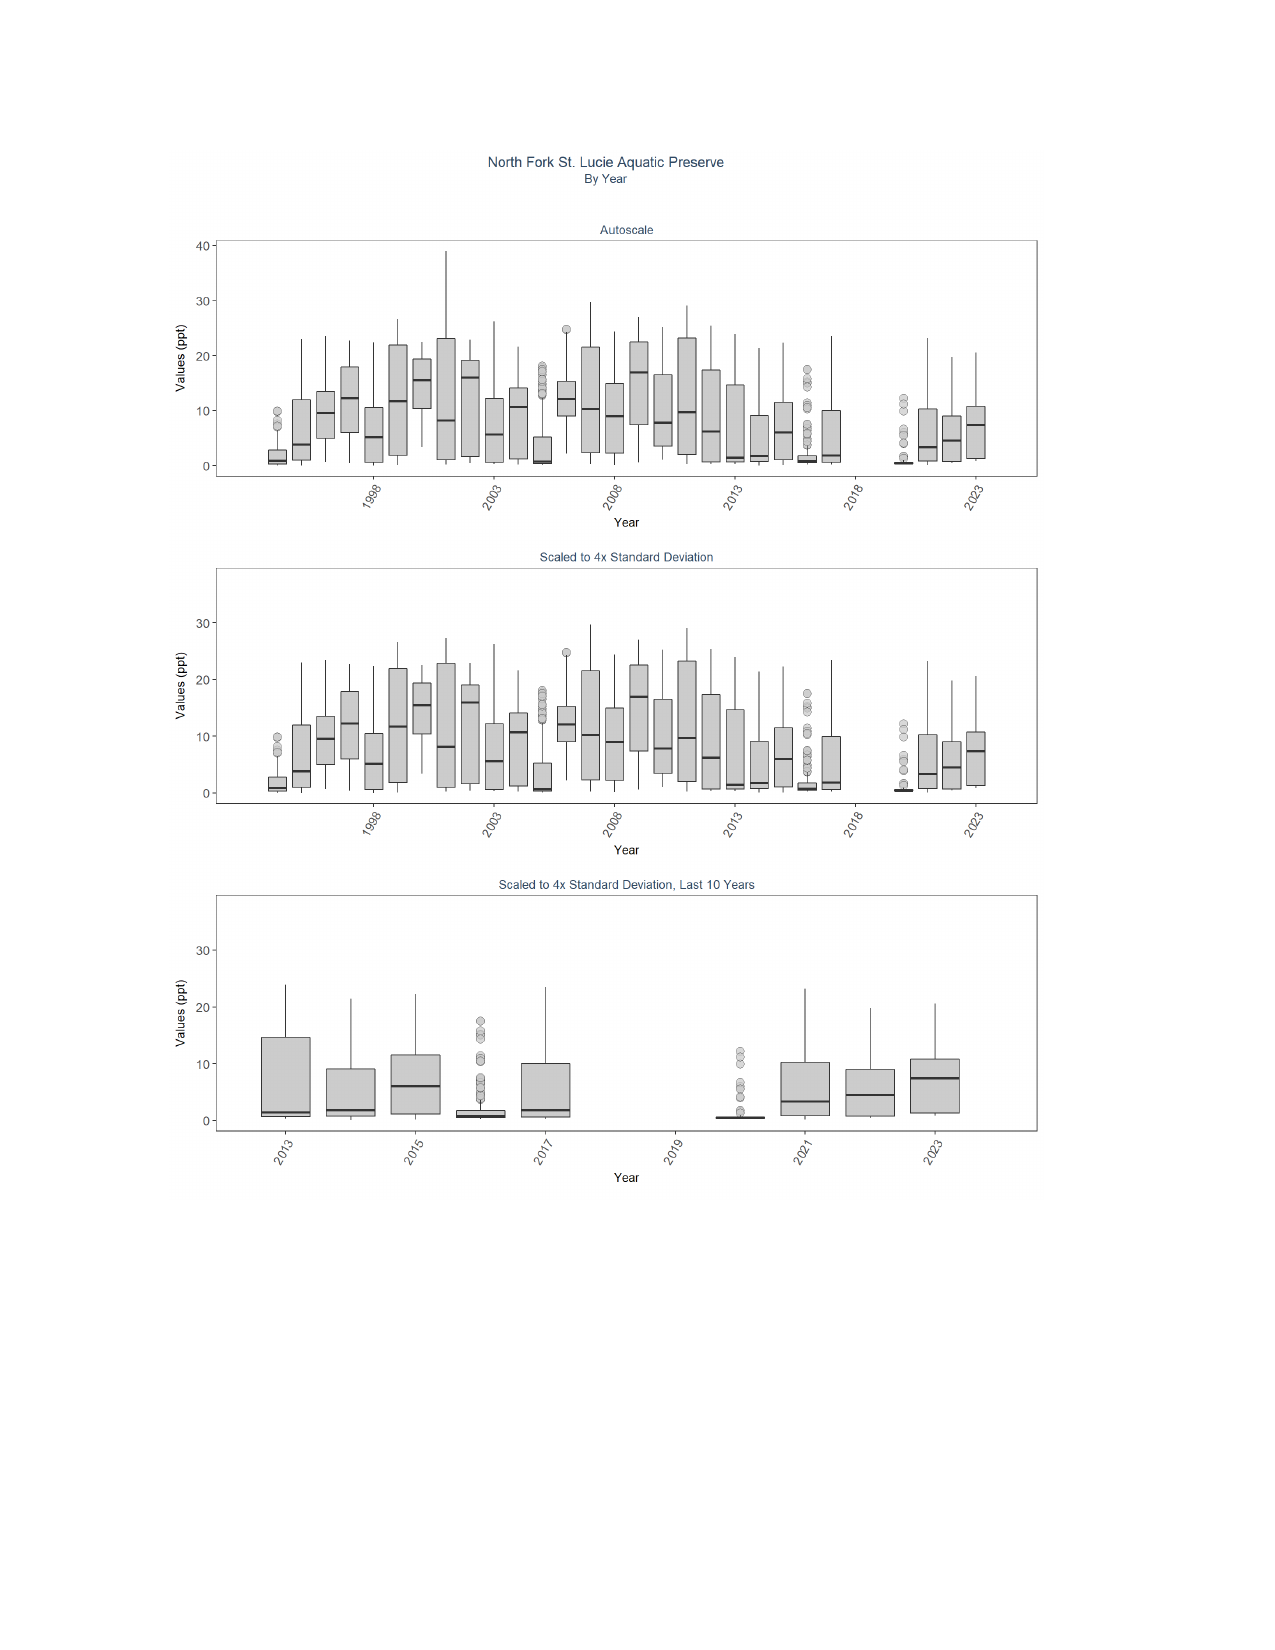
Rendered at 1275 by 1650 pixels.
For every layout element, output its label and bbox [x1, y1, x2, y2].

picture [168, 150, 1044, 1200]
